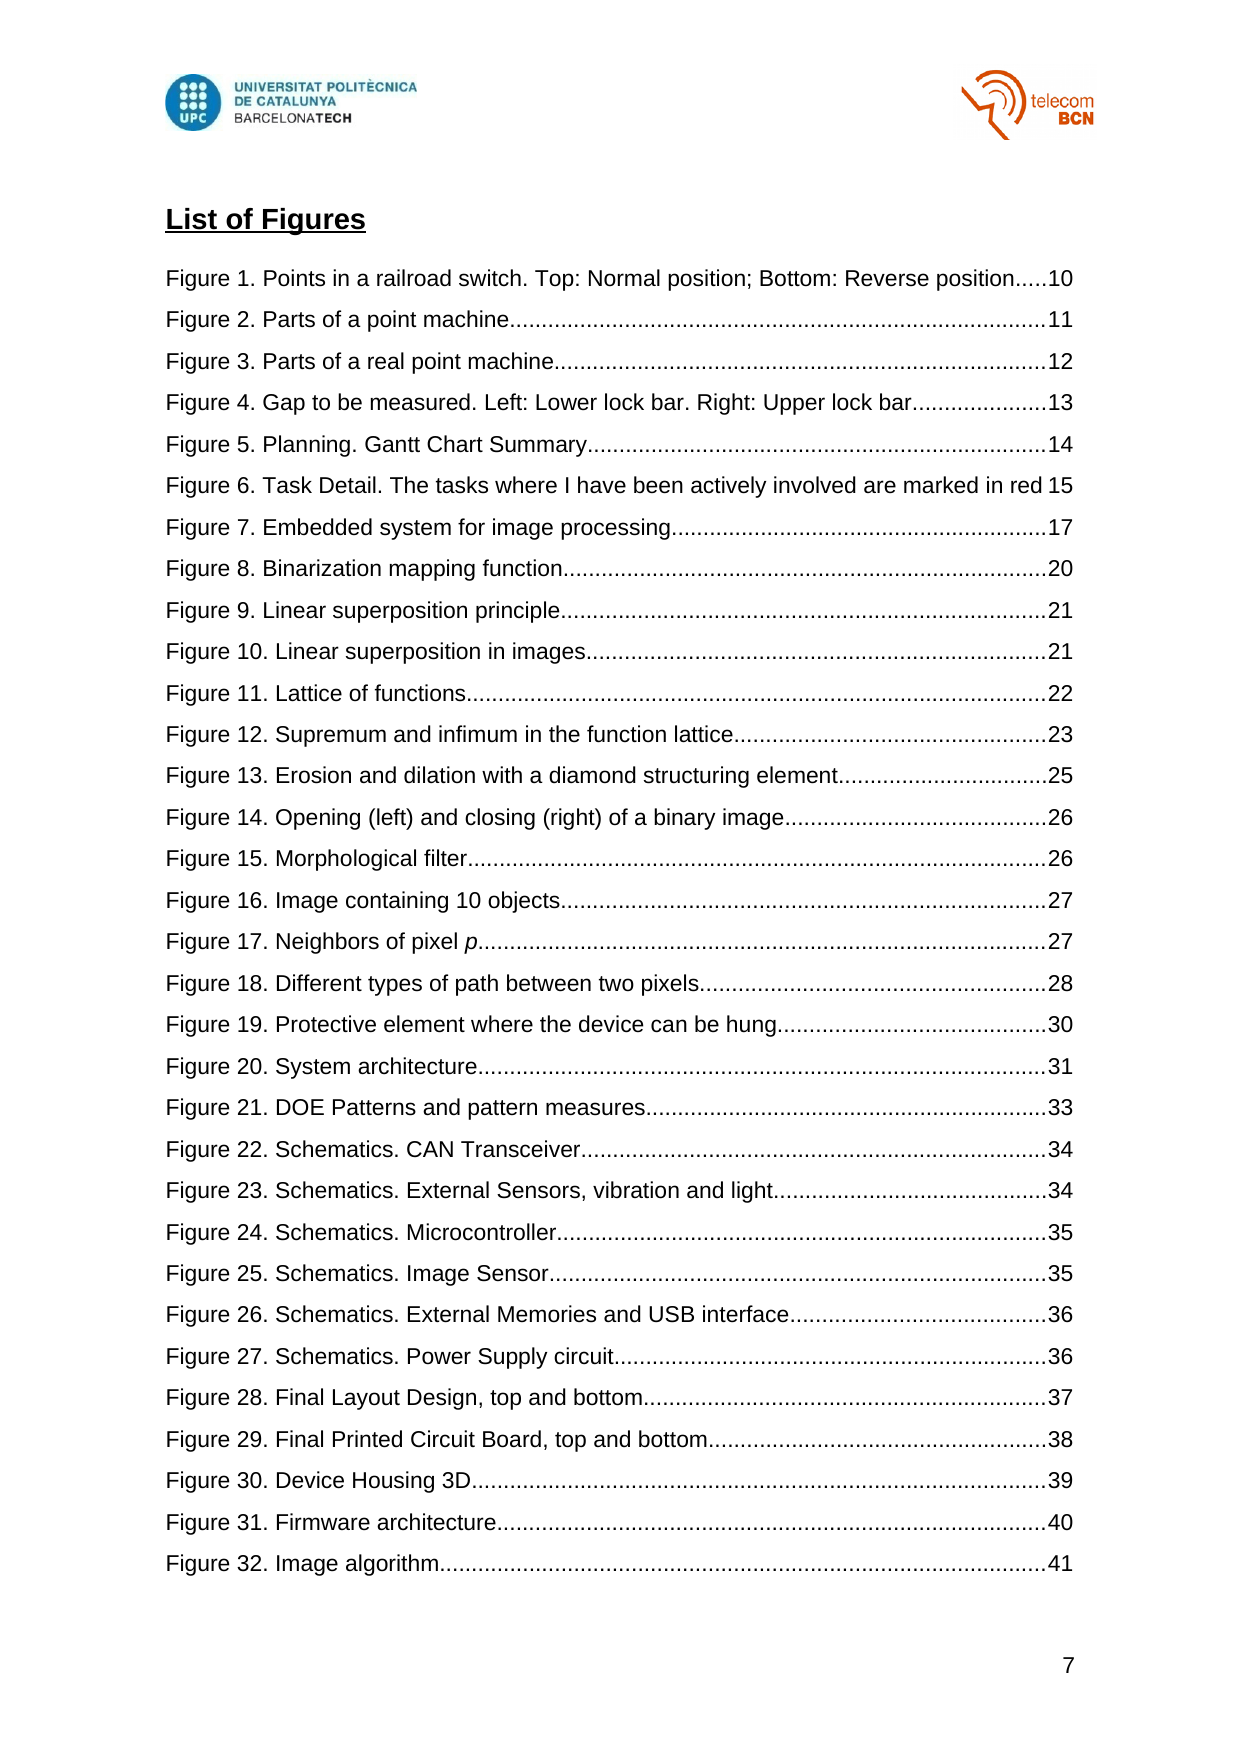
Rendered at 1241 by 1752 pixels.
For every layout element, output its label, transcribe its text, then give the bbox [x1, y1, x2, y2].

text Figure 8. Binarization mapping function 20 [165, 555, 1075, 582]
text Figure 26. Schematics. External Memories and USB interface 36 [165, 1301, 1075, 1328]
text Figure 12. Supremum and infimum in the function lattice 23 [165, 721, 1075, 747]
text Figure 31. Firmware architecture 40 [165, 1509, 1075, 1535]
text Figure 23. Schematics. External Sensors, vibration and light 34 [165, 1177, 1075, 1203]
text Figure 27. Schematics. Power Supply circuit 36 [165, 1343, 1075, 1369]
text Figure 2. Parts of a point machine 11 [165, 306, 1075, 333]
text Figure 6. Task Detail. The tasks where I have been actively involved are marked in red 15 [165, 472, 1075, 499]
text Figure 14. Opening (left) and closing (right) of a binary image 26 [165, 804, 1075, 830]
text Figure 32. Image algorithm 41 [165, 1550, 1075, 1577]
text Figure 30. Device Housing 3D 39 [165, 1467, 1075, 1494]
text Figure 19. Protective element where the device can be hung. 30 [165, 1011, 1075, 1038]
text Figure 1. Points in a railroad switch. Top: Normal position; Bottom: Reverse position 10 [165, 265, 1075, 291]
text Figure 22. Schematics. CAN Transceiver 34 [165, 1136, 1075, 1162]
text Figure 24. Schematics. Microcontroller 35 [165, 1218, 1075, 1245]
text Figure 25. Schematics. Image Sensor 35 [165, 1260, 1075, 1286]
text Figure 7. Embedded system for image processing. 17 [165, 514, 1075, 540]
text Figure 11. Lattice of functions 22 [165, 679, 1075, 706]
text Figure 15. Morphological filter 26 [165, 845, 1075, 872]
text Figure 10. Linear superposition in images 21 [165, 638, 1075, 664]
text Figure 13. Erosion and dilation with a diamond structuring element 25 [165, 762, 1075, 789]
text Figure 21. DOE Patterns and pattern measures 33 [165, 1094, 1075, 1121]
text Figure 16. Image containing 10 objects 27 [165, 887, 1075, 913]
text Figure 18. Different types of path between two pixels. 28 [165, 970, 1075, 996]
picture [165, 74, 417, 131]
text Figure 9. Linear superposition principle 21 [165, 597, 1075, 623]
text Figure 20. System architecture 31 [165, 1053, 1075, 1079]
title List of Figures [165, 202, 1075, 236]
text Figure 17. Neighbors of pixel p 27 [165, 928, 1075, 955]
text Figure 3. Parts of a real point machine 12 [165, 348, 1075, 374]
text Figure 5. Planning. Gantt Chart Summary 14 [165, 431, 1075, 457]
text Figure 4. Gap to be measured. Left: Lower lock bar. Right: Upper lock bar 13 [165, 389, 1075, 416]
picture [952, 64, 1097, 140]
text Figure 28. Final Layout Design, top and bottom 37 [165, 1384, 1075, 1411]
text Figure 29. Final Printed Circuit Board, top and bottom 38 [165, 1426, 1075, 1452]
